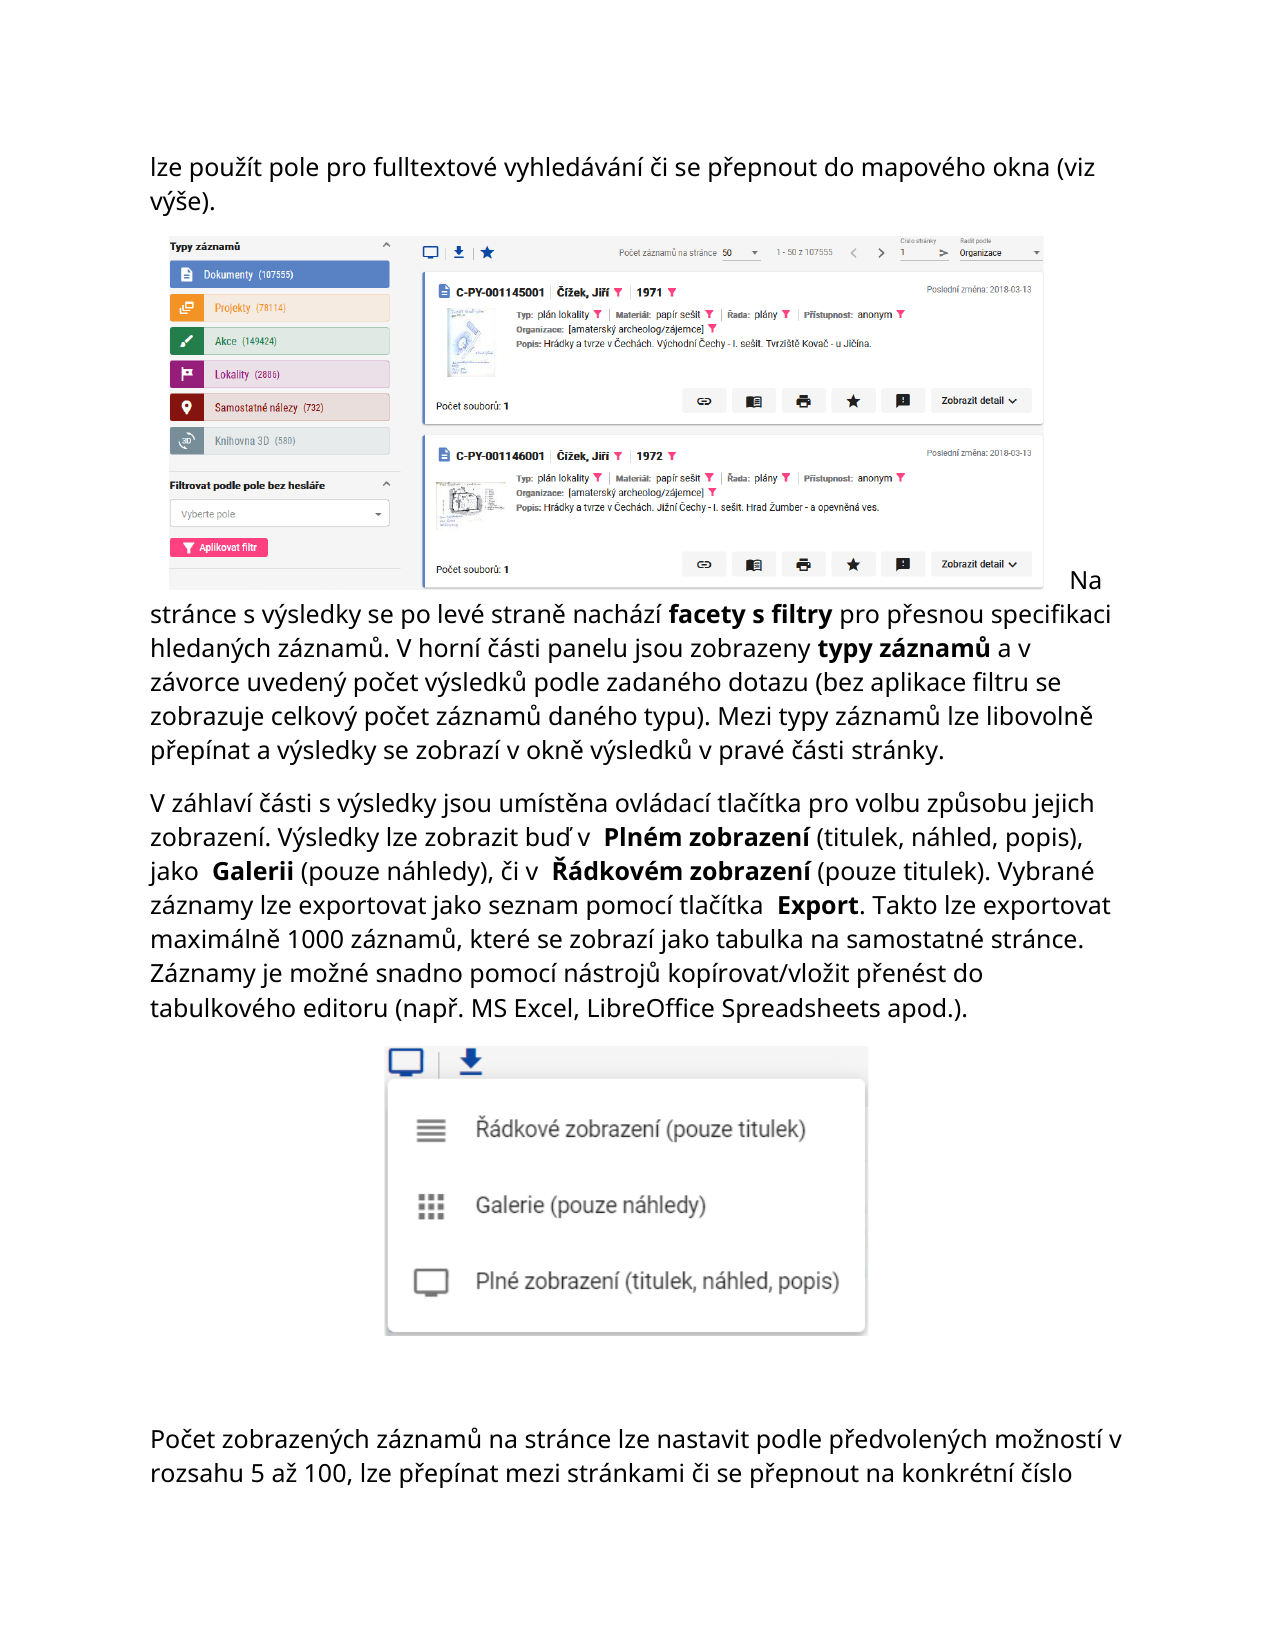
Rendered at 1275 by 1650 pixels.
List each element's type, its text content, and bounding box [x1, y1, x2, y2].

picture [384, 1046, 869, 1336]
table_header [139, 1043, 1114, 1403]
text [150, 1422, 1125, 1490]
picture [168, 236, 1044, 590]
text V záhlaví části s výsledky jsou umístěna ovládací tlačítka pro volbu způsobu jejich zobrazení. Výsledky lze zobrazit buď v Plném zobrazení (titulek, náhled, popis), jako Galerii (pouze náhledy), či v Řádkovém zobrazení (pouze titulek). Vybrané záznamy lze exportovat jako seznam pomocí tlačítka Export. Takto lze exportovat maximálně 1000 záznamů, které se zobrazí jako tabulka na samostatné stránce. Záznamy je možné snadno pomocí nástrojů kopírovat/vložit přenést do tabulkového editoru (např. MS Excel, LibreOffice Spreadsheets apod.). [150, 786, 1125, 1024]
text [150, 150, 1125, 218]
